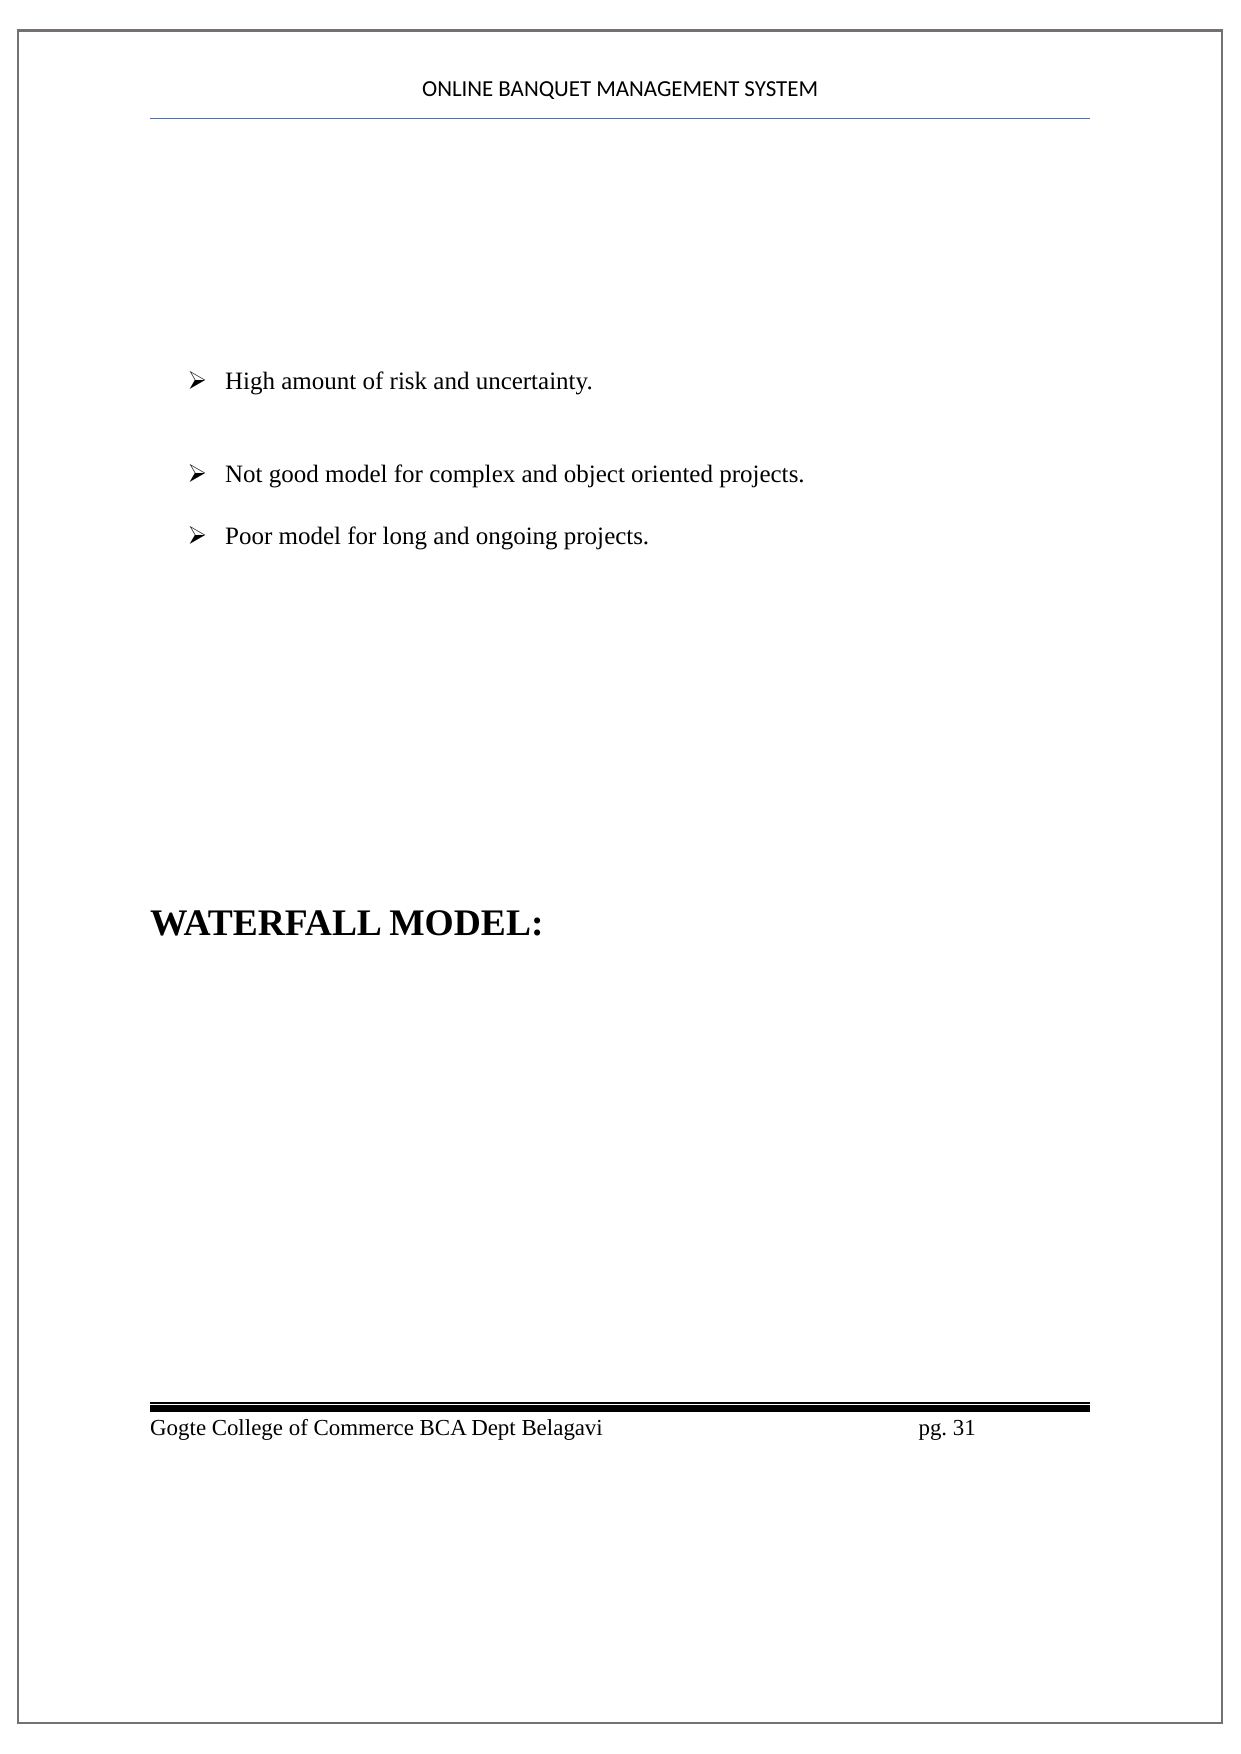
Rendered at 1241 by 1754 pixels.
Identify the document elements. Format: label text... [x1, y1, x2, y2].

list Not good model for complex and object oriented projects. [187, 459, 1090, 488]
list High amount of risk and uncertainty. [187, 366, 1090, 395]
list Poor model for long and ongoing projects. [187, 521, 1090, 550]
text WATERFALL MODEL: [150, 901, 1090, 944]
